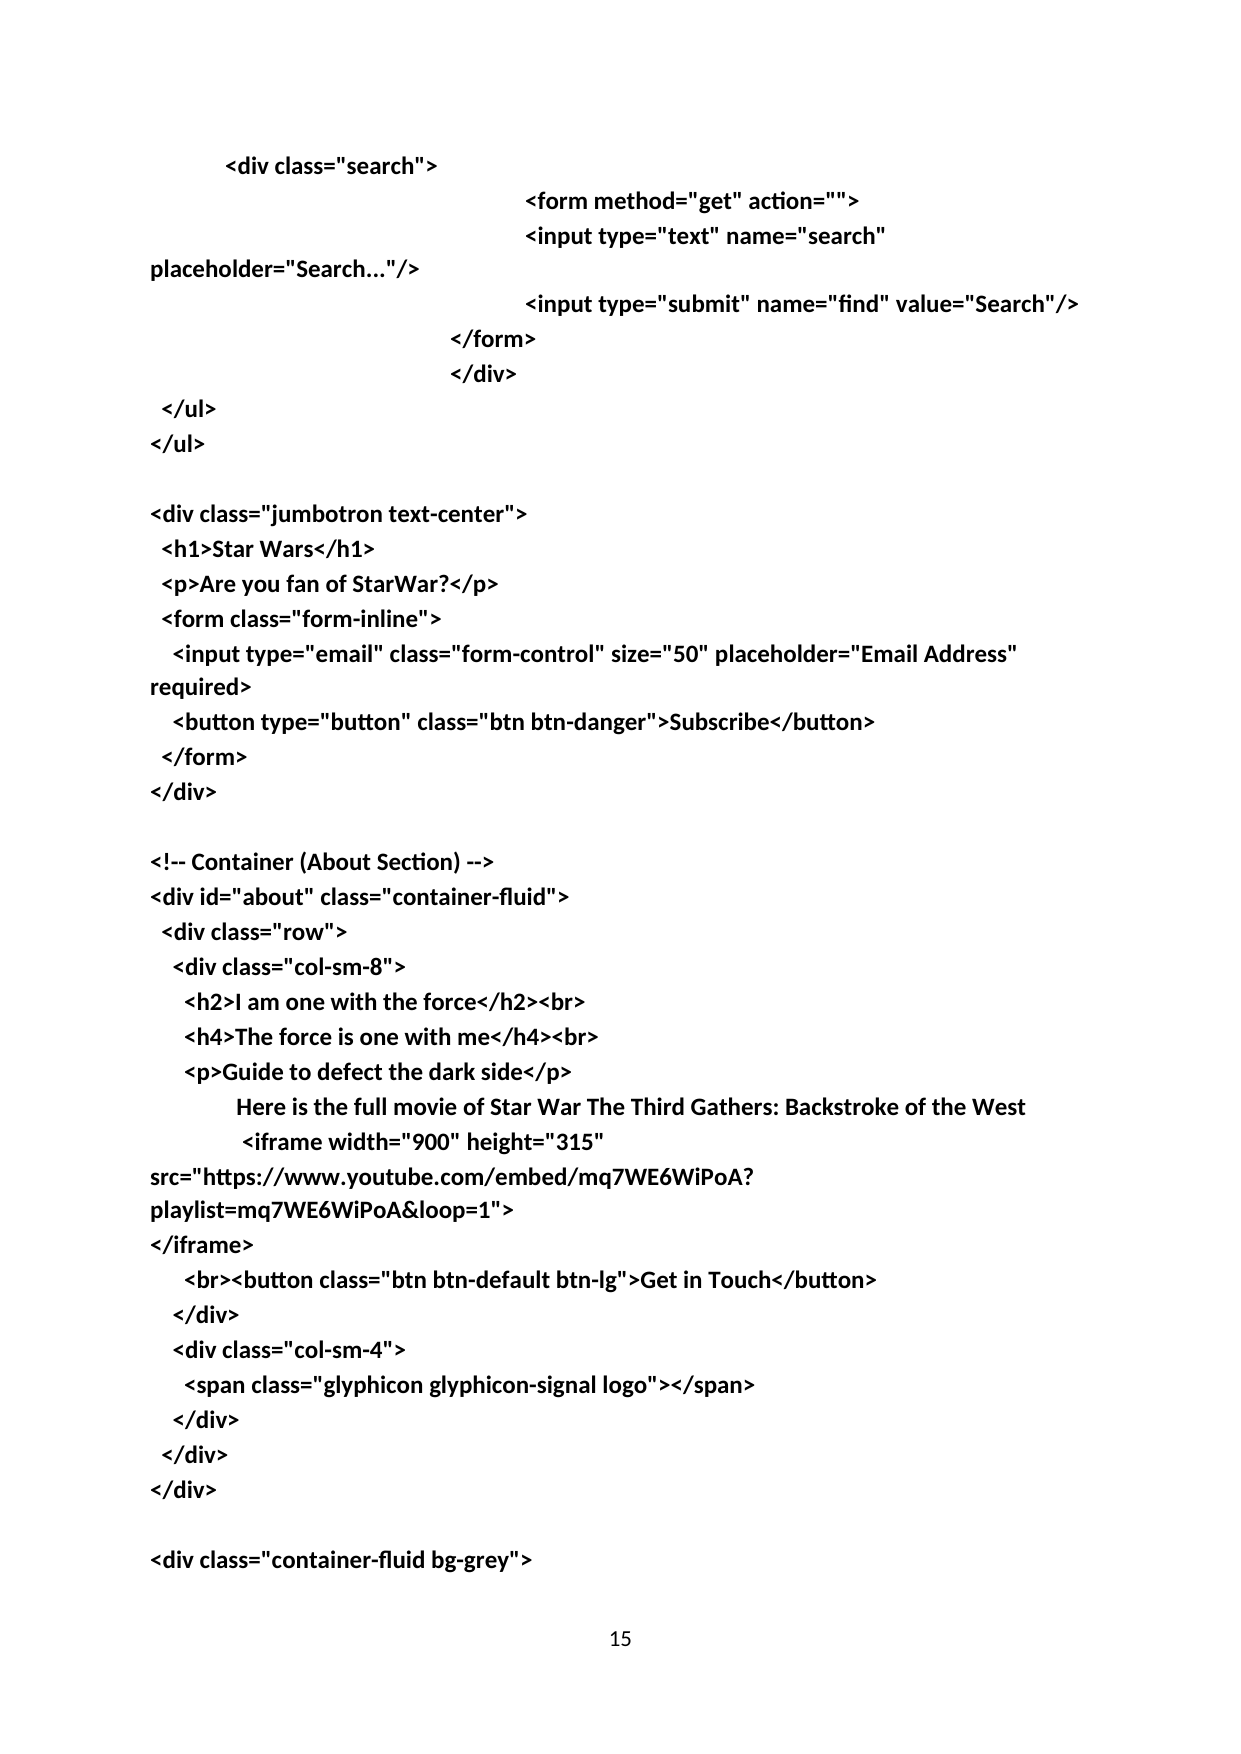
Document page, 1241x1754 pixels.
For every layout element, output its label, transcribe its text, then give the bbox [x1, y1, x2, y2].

text </form> [150, 323, 1090, 353]
text </iframe> [150, 1229, 1090, 1259]
text <h1>Star Wars</h1> [150, 533, 1090, 563]
text <div id="about" class="container-fluid"> [150, 881, 1090, 911]
text <h4>The force is one with me</h4><br> [150, 1021, 1090, 1051]
text <p>Guide to defect the dark side</p> [150, 1056, 1090, 1086]
text <br><button class="btn btn-default btn-lg">Get in Touch</button> [150, 1264, 1090, 1294]
text <span class="glyphicon glyphicon-signal logo"></span> [150, 1369, 1090, 1399]
text <div class="row"> [150, 916, 1090, 946]
text </div> [150, 358, 1090, 388]
text <form class="form-inline"> [150, 603, 1090, 633]
text </form> [150, 741, 1090, 771]
text <div class="col-sm-4"> [150, 1334, 1090, 1364]
text </div> [150, 776, 1090, 806]
text </div> [150, 1474, 1090, 1504]
text src="https://www.youtube.com/embed/mq7WE6WiPoA?playlist=mq7WE6WiPoA&loop=1"> [150, 1161, 1090, 1224]
text </div> [150, 1299, 1090, 1329]
text </div> [150, 1439, 1090, 1469]
text <input type="email" class="form-control" size="50" placeholder="Email Address" required> [150, 638, 1090, 701]
text <h2>I am one with the force</h2><br> [150, 986, 1090, 1016]
text </div> [150, 1404, 1090, 1434]
text Here is the full movie of Star War The Third Gathers: Backstroke of the West [150, 1091, 1090, 1121]
text </ul> [150, 393, 1090, 423]
text <button type="button" class="btn btn-danger">Subscribe</button> [150, 706, 1090, 736]
text <p>Are you fan of StarWar?</p> [150, 568, 1090, 598]
text <div class="jumbotron text-center"> [150, 498, 1090, 528]
text <div class="col-sm-8"> [150, 951, 1090, 981]
text <input type="text" name="search" placeholder="Search..."/> [150, 220, 1090, 283]
text <iframe width="900" height="315" [150, 1126, 1090, 1156]
text </ul> [150, 428, 1090, 458]
text <div class="search"> [150, 150, 1090, 181]
text <form method="get" action=""> [150, 185, 1090, 216]
text <!-- Container (About Section) --> [150, 846, 1090, 876]
text <input type="submit" name="find" value="Search"/> [150, 288, 1090, 318]
text <div class="container-fluid bg-grey"> [150, 1544, 1090, 1574]
